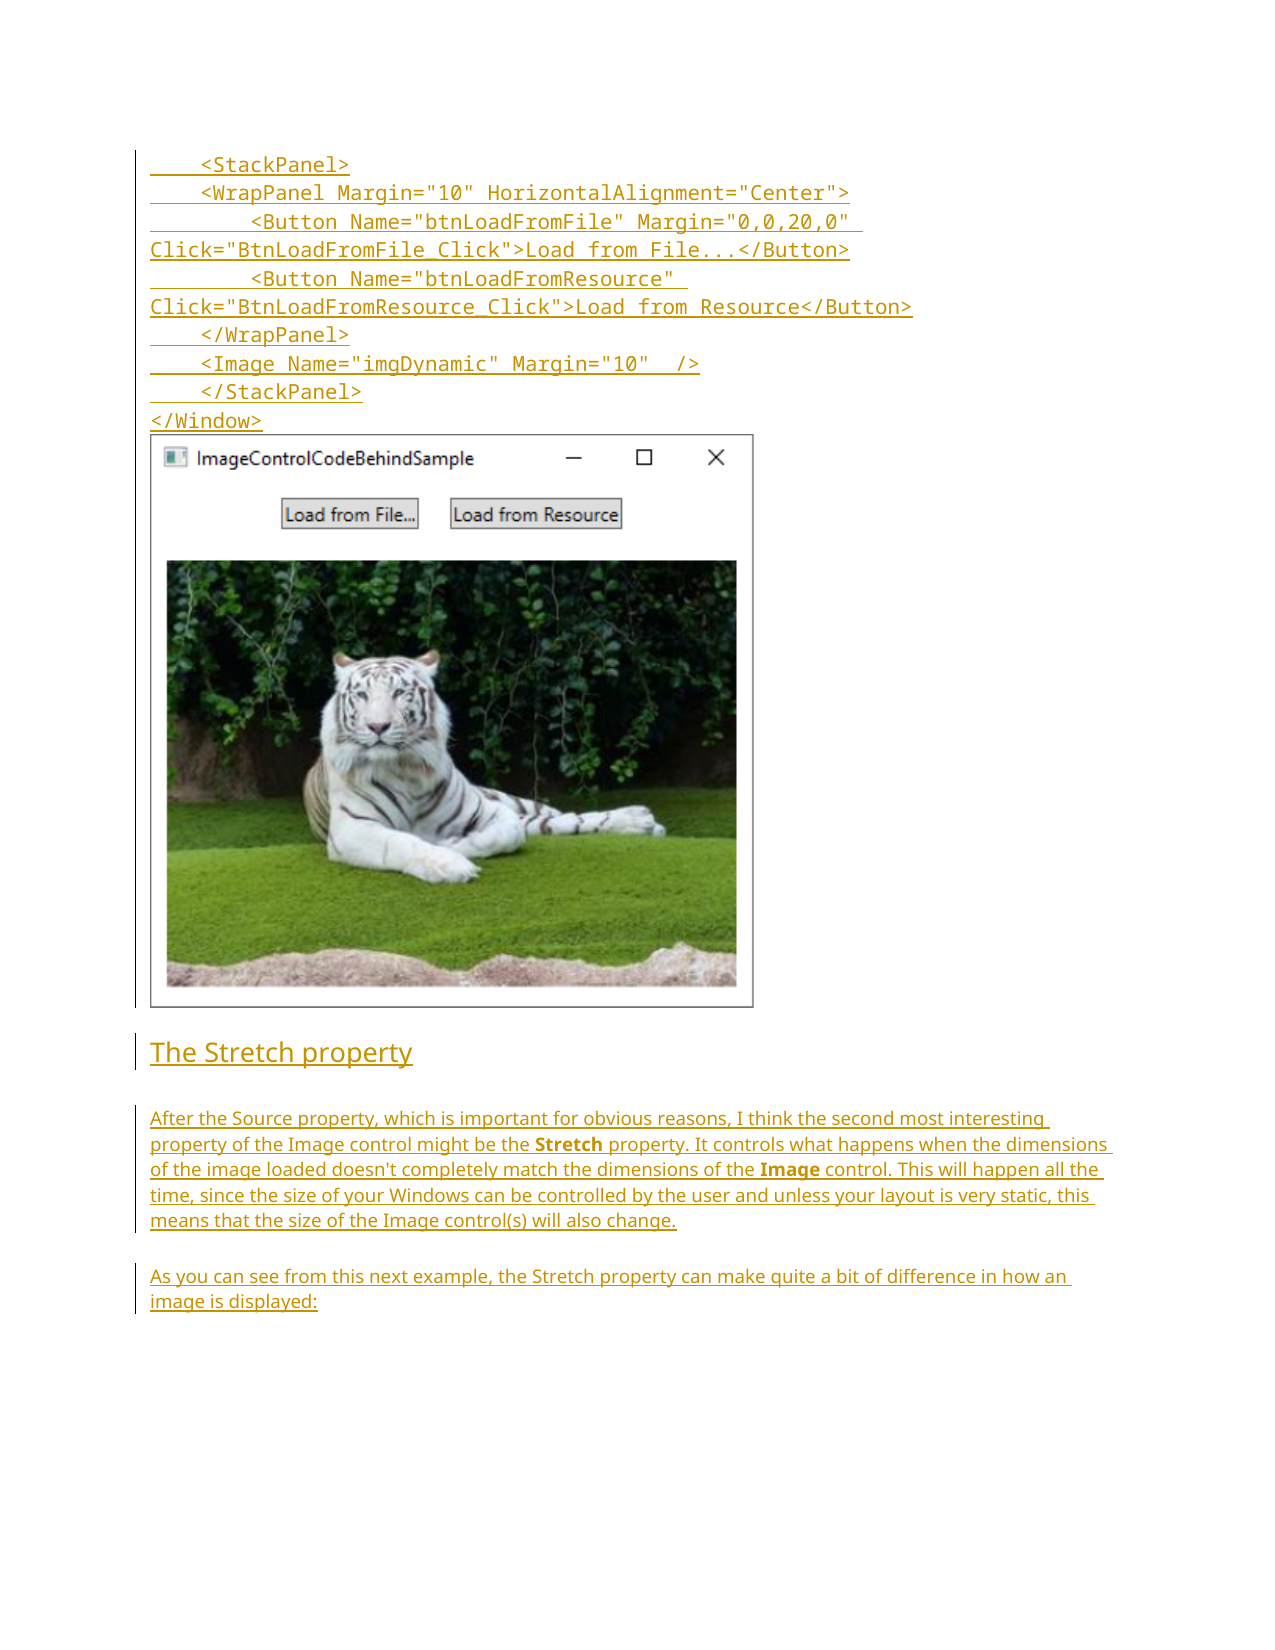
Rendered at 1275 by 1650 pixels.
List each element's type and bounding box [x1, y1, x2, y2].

picture [150, 434, 754, 1008]
